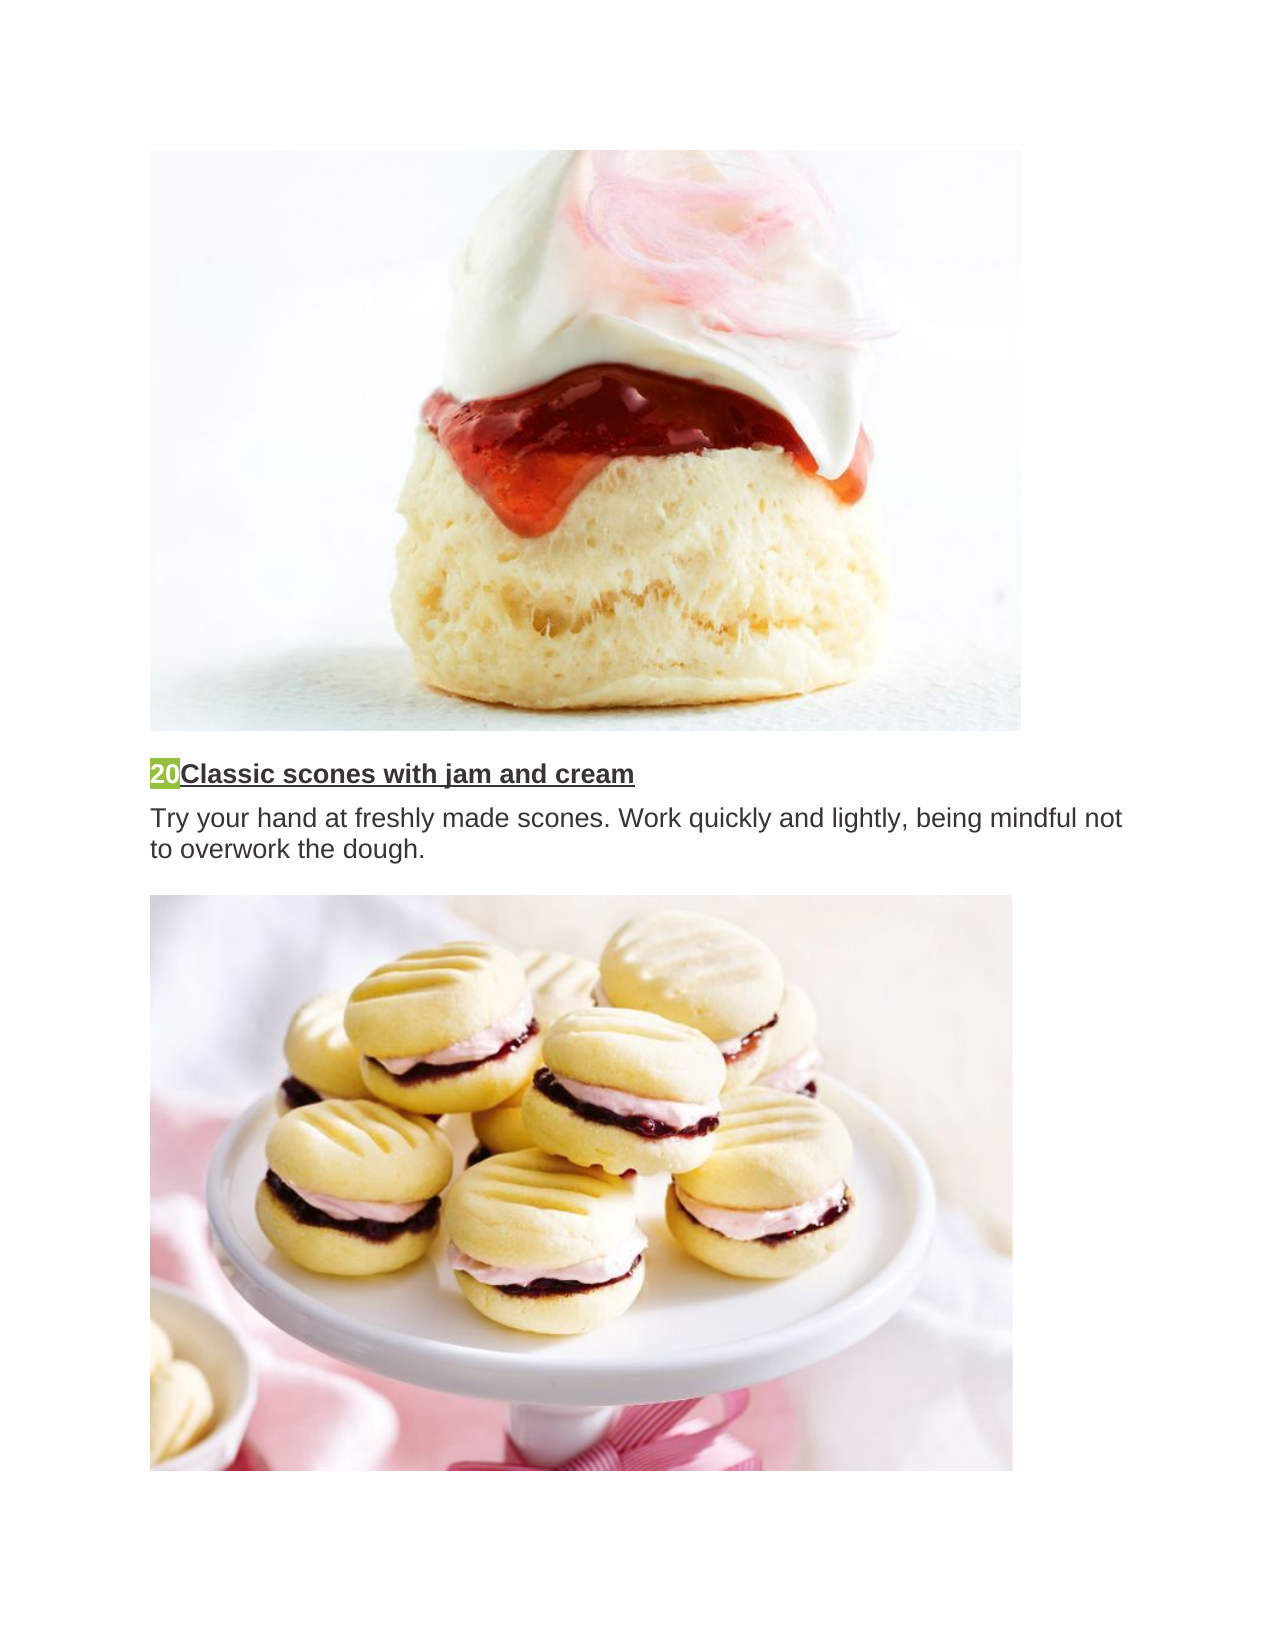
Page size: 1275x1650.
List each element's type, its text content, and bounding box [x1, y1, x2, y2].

subtitle 20Classic scones with jam and cream [180, 758, 1125, 789]
picture [150, 895, 1013, 1471]
picture [150, 150, 1021, 731]
text Try your hand at freshly made scones. Work quickly and lightly, being mindful not to overwork the dough. [150, 802, 1125, 864]
